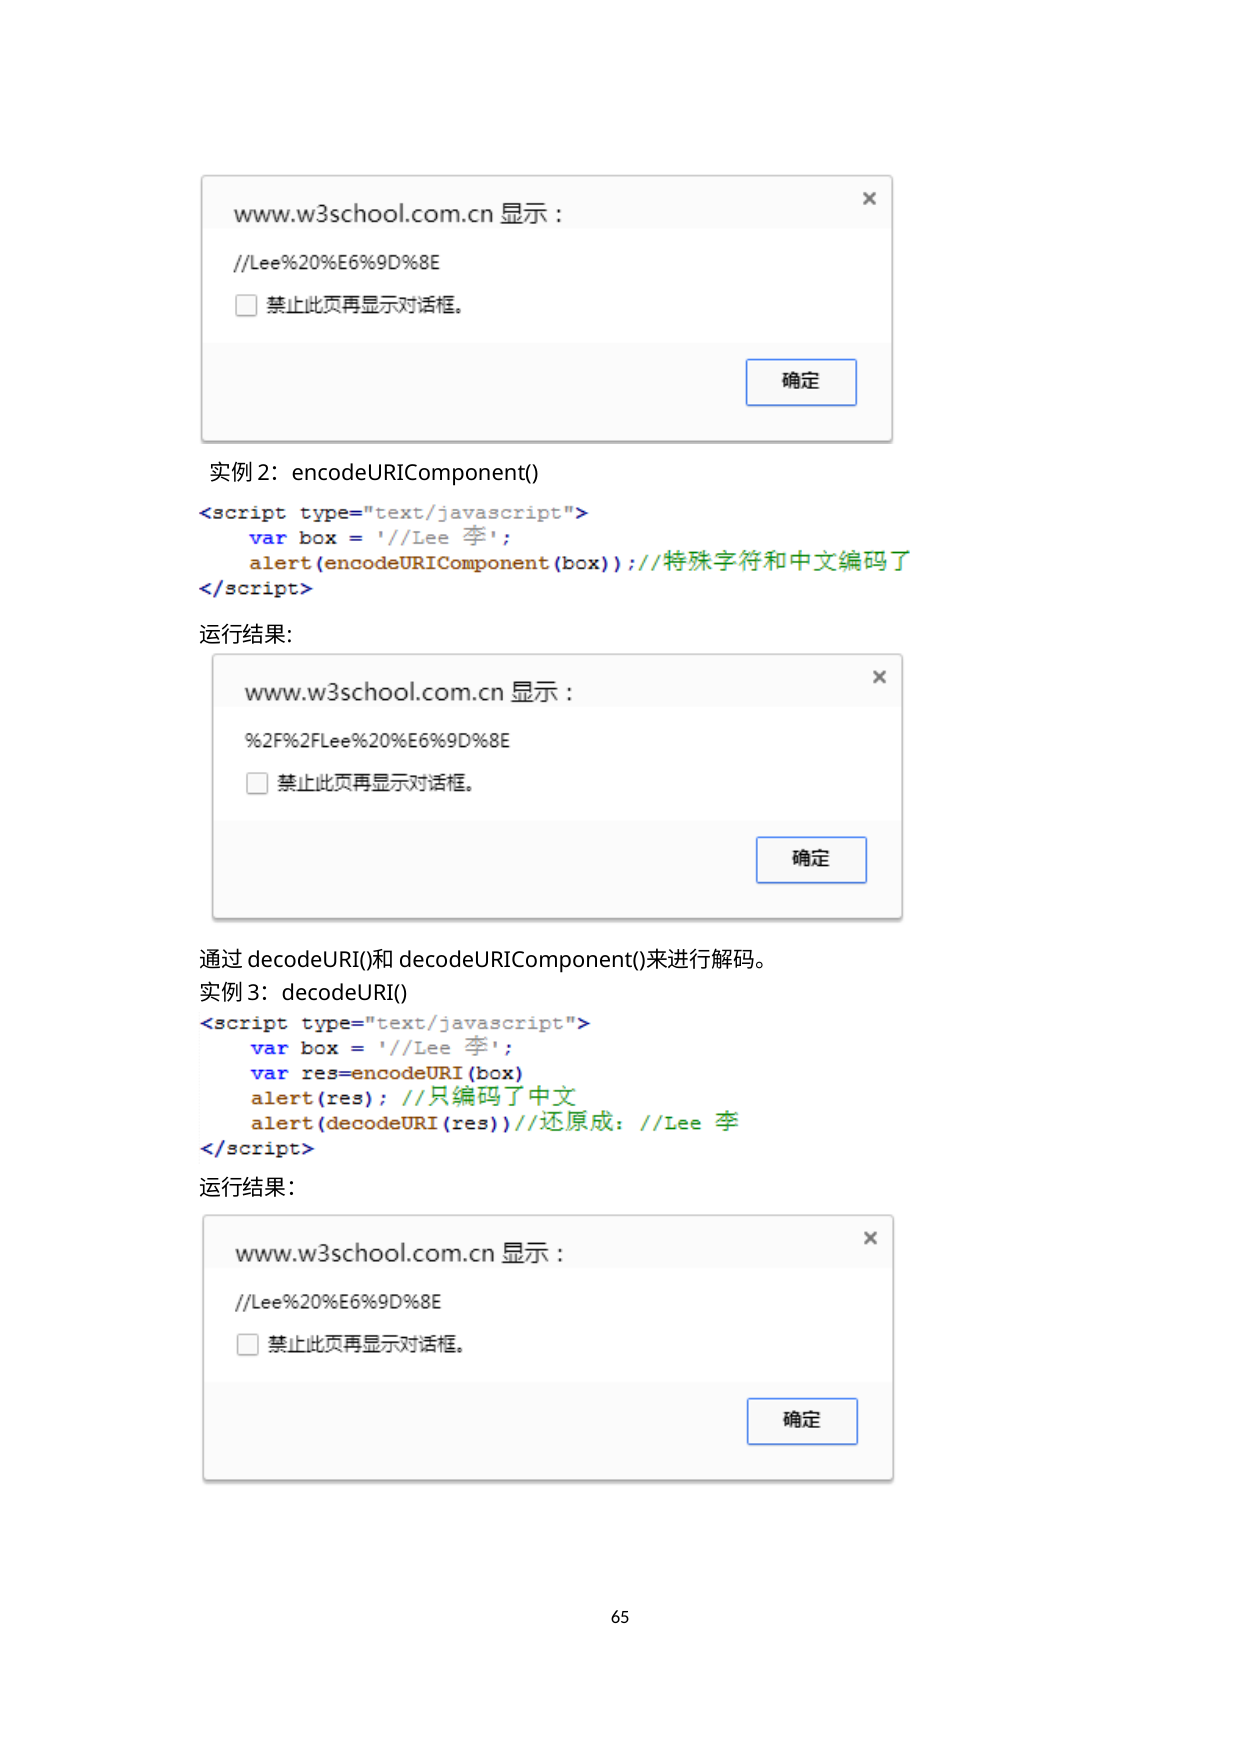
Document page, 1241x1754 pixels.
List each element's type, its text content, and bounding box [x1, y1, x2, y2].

text 运行结果： [187, 1169, 1053, 1202]
picture [198, 173, 898, 444]
text 运行结果: [187, 617, 1053, 649]
picture [198, 500, 935, 604]
picture [198, 1210, 899, 1486]
text 实例3：decodeURI() [187, 974, 1053, 1007]
text 通过decodeURI()和decodeURIComponent()来进行解码。 [187, 942, 1053, 974]
picture [198, 1012, 757, 1164]
text 实例2：encodeURIComponent() [187, 454, 1053, 487]
picture [209, 649, 908, 926]
